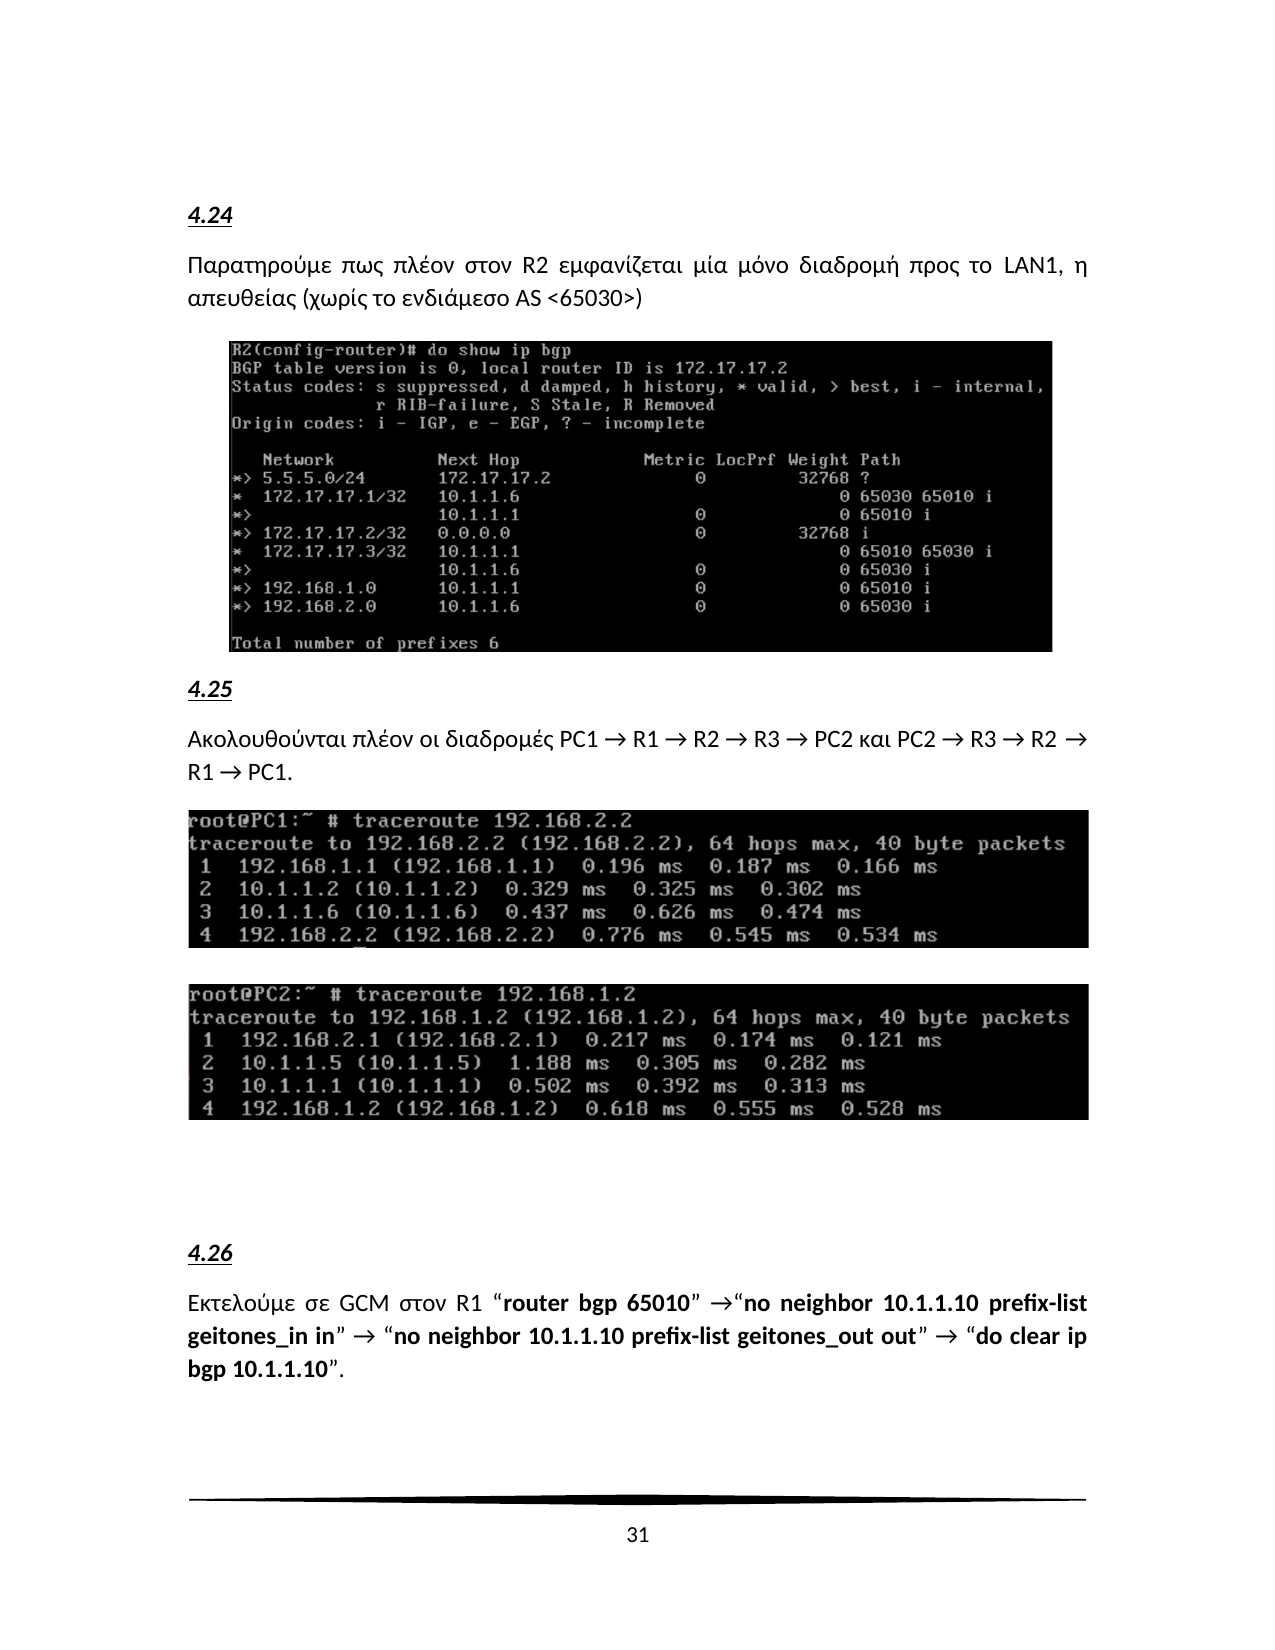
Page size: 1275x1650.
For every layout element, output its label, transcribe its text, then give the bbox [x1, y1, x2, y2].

text Εκτελούμε σε GCM στον R1 “router bgp 65010” →“no neighbor 10.1.1.10 prefix-list geitones_in in” → “no neighbor 10.1.1.10 prefix-list geitones_out out” → “do clear ip bgp 10.1.1.10”. [187, 1287, 1087, 1383]
picture [229, 341, 1053, 652]
text Παρατηρούμε πως πλέον στον R2 εμφανίζεται μία μόνο διαδρομή προς το LAN1, η απευθείας (χωρίς το ενδιάμεσο AS <65030>) [187, 249, 1087, 313]
picture [188, 810, 1089, 948]
text 4.26 [187, 1238, 1087, 1268]
text 4.24 [187, 199, 1087, 230]
text Ακολουθούνται πλέον οι διαδρομές PC1 → R1 → R2 → R3 → PC2 και PC2 → R3 → R2 → R1 → PC1. [187, 723, 1087, 787]
picture [188, 984, 1089, 1120]
